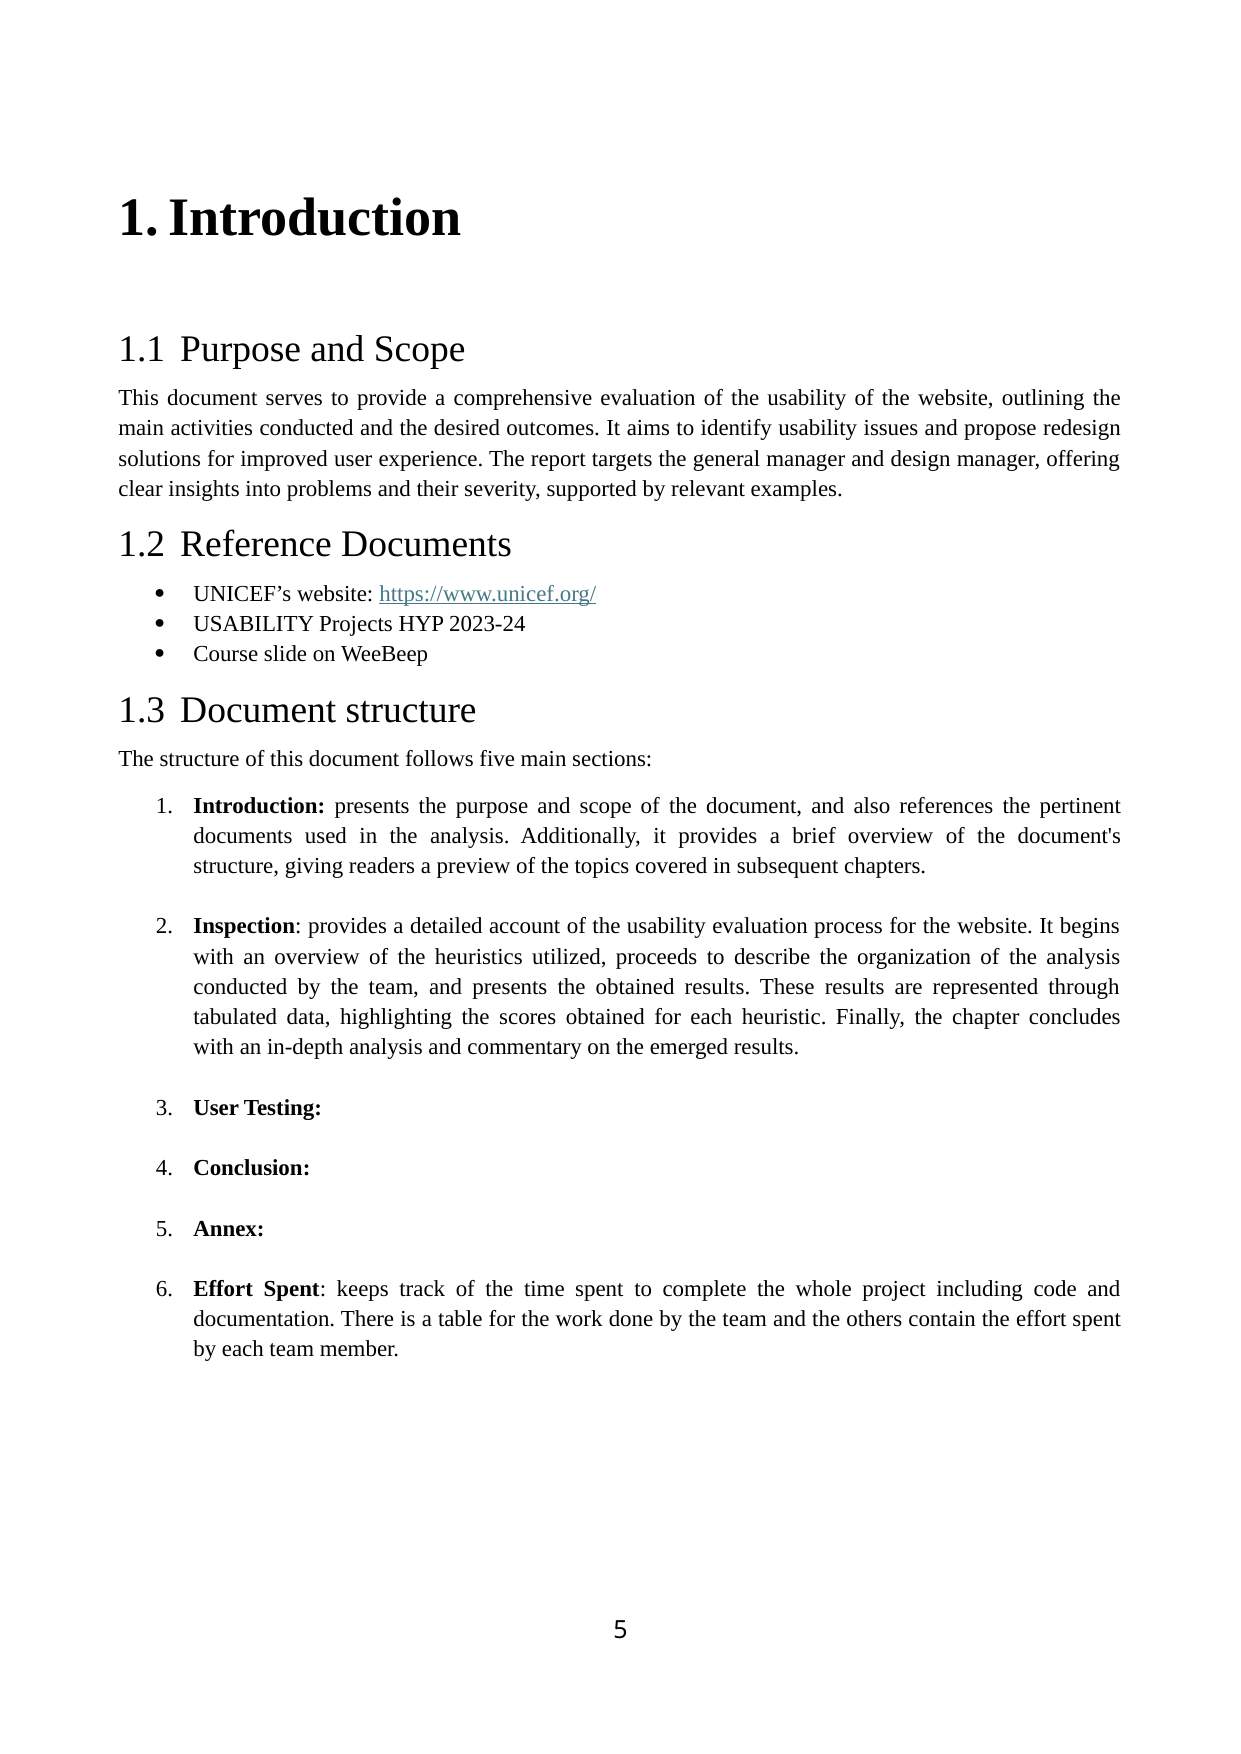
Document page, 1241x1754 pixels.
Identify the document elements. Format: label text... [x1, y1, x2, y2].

list Effort Spent: keeps track of the time spent to complete the whole project including code and documentation. There is a table for the work done by the team and the others contain the effort spent by each team member. [156, 1275, 1122, 1362]
list Inspection: provides a detailed account of the usability evaluation process for the website. It begins with an overview of the heuristics utilized, proceeds to describe the organization of the analysis conducted by the team, and presents the obtained results. These results are represented through tabulated data, highlighting the scores obtained for each heuristic. Finally, the chapter concludes with an in-depth analysis and commentary on the emerged results. [156, 913, 1122, 1060]
text The structure of this document follows five main sections: [118, 745, 1122, 771]
list Course slide on WeeBeep [156, 640, 1122, 666]
subtitle Reference Documents [118, 522, 1122, 565]
list UNICEF’s website: https://www.unicef.org/ [156, 580, 1122, 606]
list Annex: [156, 1215, 1122, 1241]
list User Testing: [156, 1094, 1122, 1120]
subtitle Purpose and Scope [118, 326, 1122, 369]
subtitle Document structure [118, 687, 1122, 730]
list Introduction: presents the purpose and scope of the document, and also references the pertinent documents used in the analysis. Additionally, it provides a brief overview of the document's structure, giving readers a preview of the topics covered in subsequent chapters. [156, 792, 1122, 878]
list USABILITY Projects HYP 2023-24 [156, 610, 1122, 636]
subtitle Introduction [118, 185, 1122, 247]
list Conclusion: [156, 1154, 1122, 1181]
text This document serves to provide a comprehensive evaluation of the usability of the website, outlining the main activities conducted and the desired outcomes. It aims to identify usability issues and propose redesign solutions for improved user experience. The report targets the general manager and design manager, offering clear insights into problems and their severity, supported by relevant examples. [118, 384, 1122, 501]
